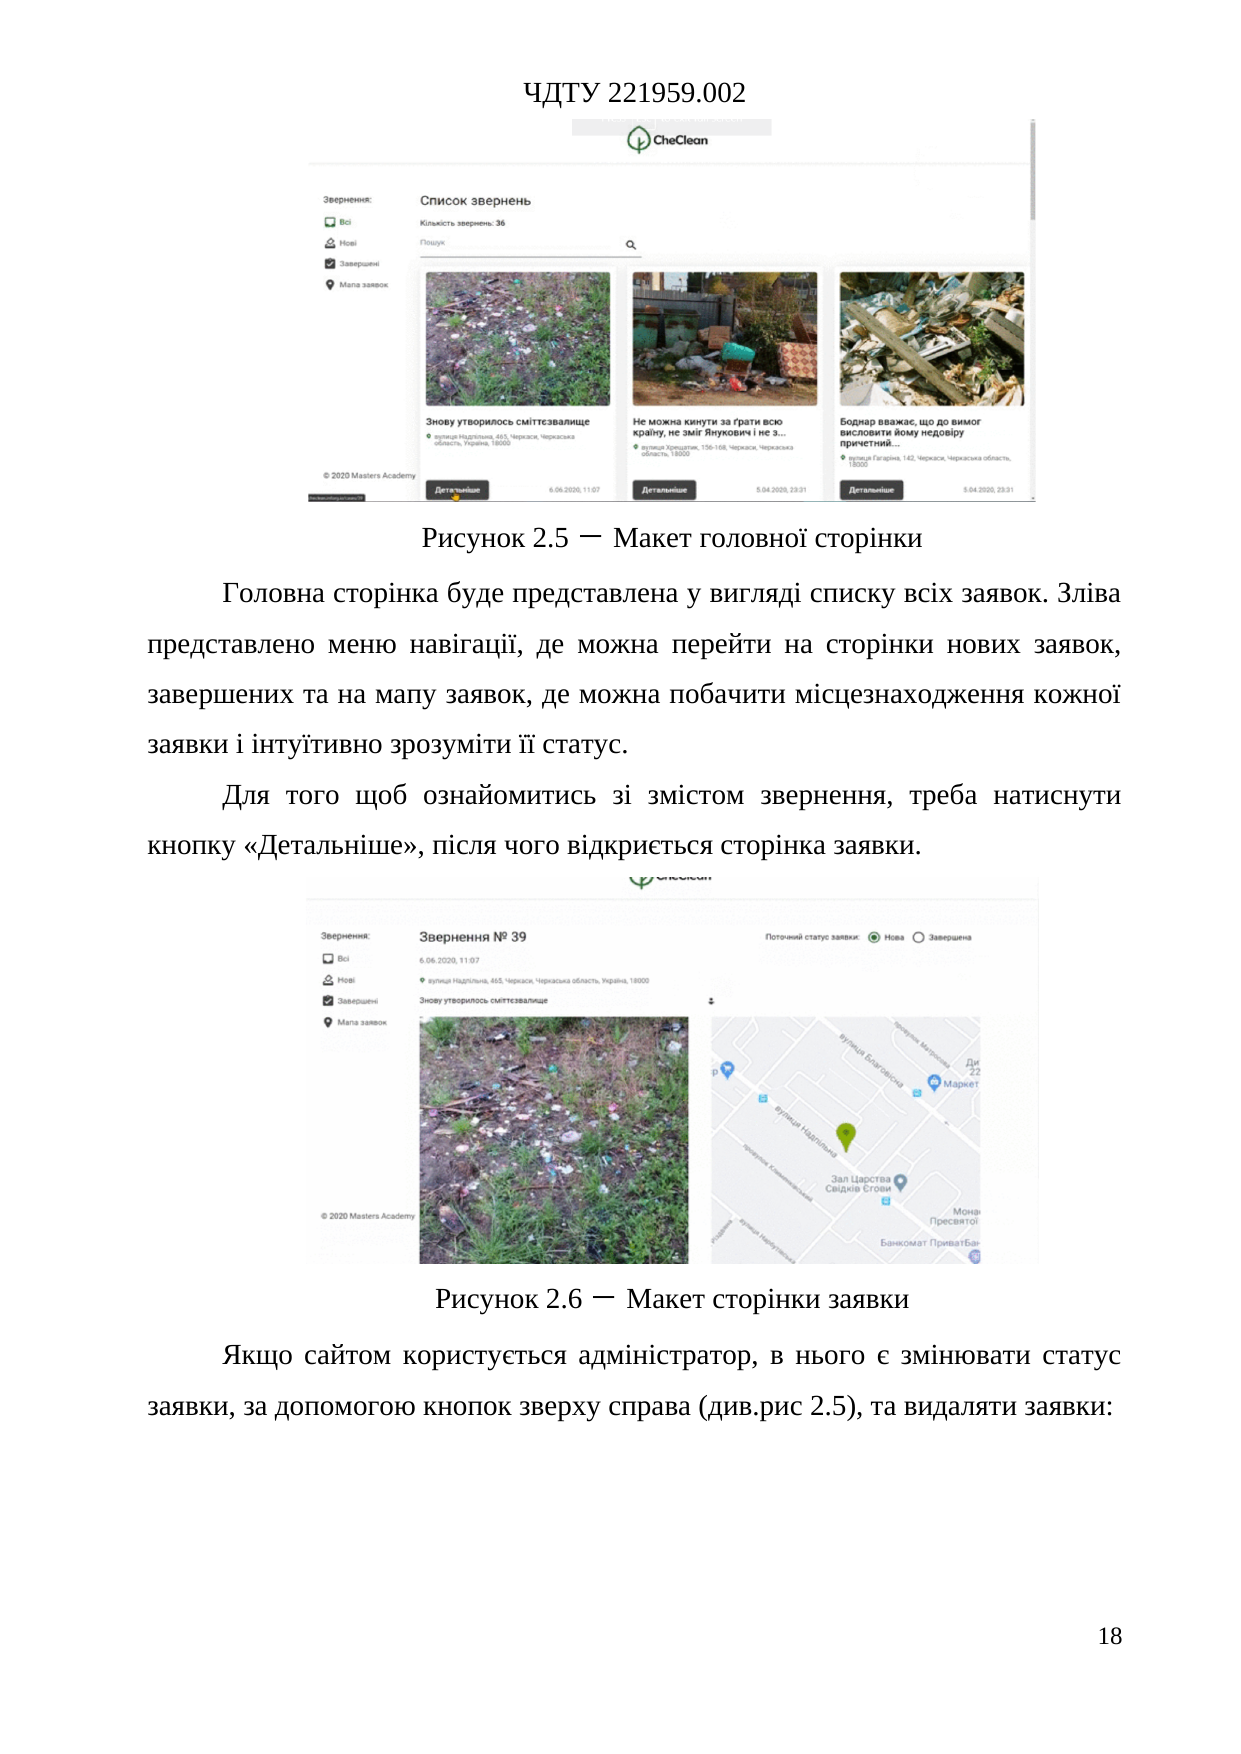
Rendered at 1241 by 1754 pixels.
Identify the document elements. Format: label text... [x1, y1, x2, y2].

picture [305, 877, 1039, 1264]
text Якщо сайтом користується адміністратор, в нього є змінювати статус заявки, за допомогою кнопок зверху справа (див.рис 2.5), та видаляти заявки: [147, 1337, 1122, 1421]
text Рисунок 2.6 － Макет сторінки заявки [147, 1278, 1122, 1317]
text Рисунок 2.5 － Макет головної сторінки [147, 516, 1122, 556]
picture [308, 119, 1036, 502]
text Для того щоб ознайомитись зі змістом звернення, треба натиснути кнопку «Детальніше», після чого відкриється сторінка заявки. [147, 777, 1122, 861]
text Головна сторінка буде представлена у вигляді списку всіх заявок. Зліва представлено меню навігації, де можна перейти на сторінки нових заявок, завершених та на мапу заявок, де можна побачити місцезнаходження кожної заявки і інтуїтивно зрозуміти її статус. [147, 576, 1122, 760]
